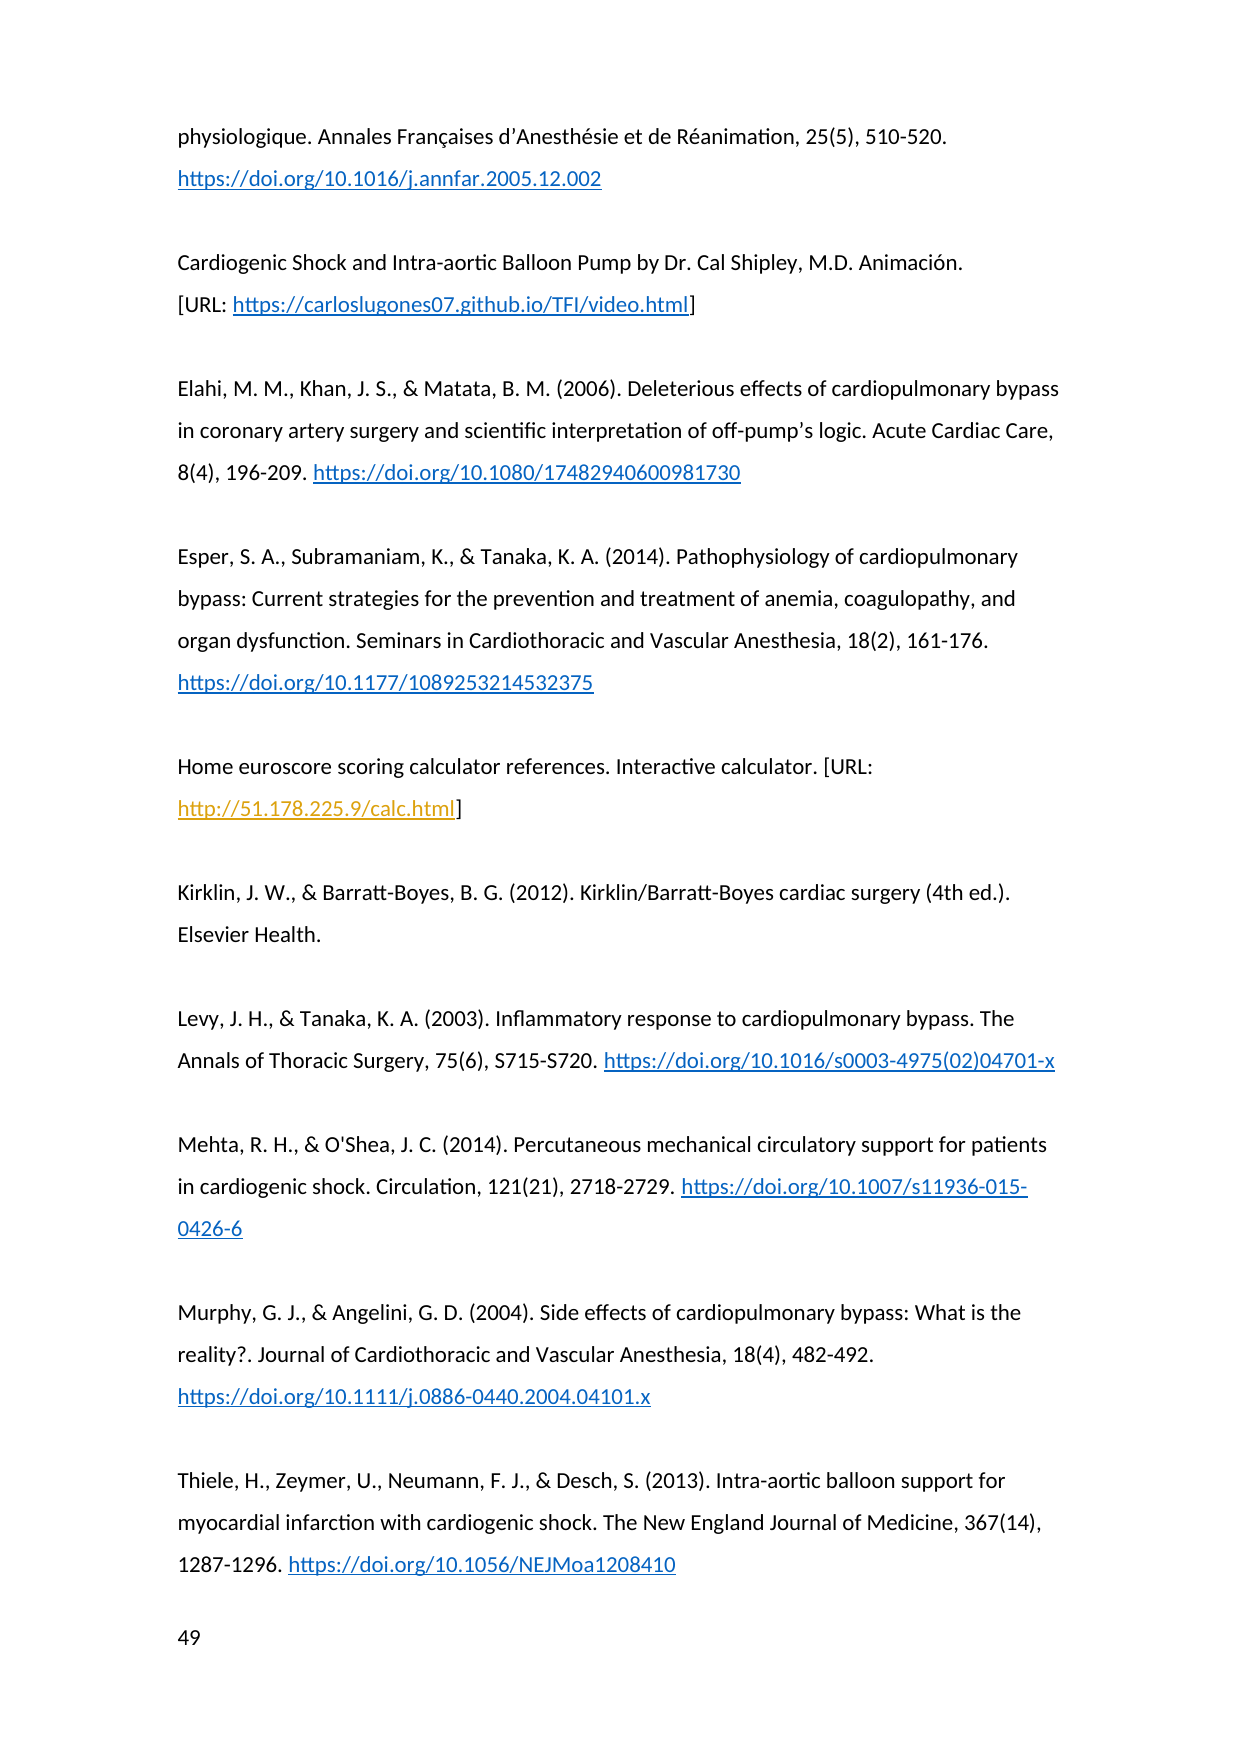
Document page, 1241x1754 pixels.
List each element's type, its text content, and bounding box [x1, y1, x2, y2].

text Esper, S. A., Subramaniam, K., & Tanaka, K. A. (2014). Pathophysiology of cardiopulmonary bypass: Current strategies for the prevention and treatment of anemia, coagulopathy, and organ dysfunction. Seminars in Cardiothoracic and Vascular Anesthesia, 18(2), 161-176. https://doi.org/10.1177/1089253214532375 [177, 542, 1063, 696]
text Thiele, H., Zeymer, U., Neumann, F. J., & Desch, S. (2013). Intra-aortic balloon support for myocardial infarction with cardiogenic shock. The New England Journal of Medicine, 367(14), 1287-1296. https://doi.org/10.1056/NEJMoa1208410 [177, 1466, 1063, 1578]
text Elahi, M. M., Khan, J. S., & Matata, B. M. (2006). Deleterious effects of cardiopulmonary bypass in coronary artery surgery and scientific interpretation of off-pump’s logic. Acute Cardiac Care, 8(4), 196-209. https://doi.org/10.1080/17482940600981730 [177, 374, 1063, 486]
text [177, 122, 1063, 192]
text Home euroscore scoring calculator references. Interactive calculator. [URL: http://51.178.225.9/calc.html] [177, 752, 1063, 822]
text Cardiogenic Shock and Intra-aortic Balloon Pump by Dr. Cal Shipley, M.D. Animación. [177, 248, 1063, 276]
text Mehta, R. H., & O'Shea, J. C. (2014). Percutaneous mechanical circulatory support for patients in cardiogenic shock. Circulation, 121(21), 2718-2729. https://doi.org/10.1007/s11936-015-0426-6 [177, 1130, 1063, 1242]
text Kirklin, J. W., & Barratt-Boyes, B. G. (2012). Kirklin/Barratt-Boyes cardiac surgery (4th ed.). Elsevier Health. [177, 878, 1063, 948]
text [URL: https://carloslugones07.github.io/TFI/video.html] [177, 290, 1063, 318]
text Murphy, G. J., & Angelini, G. D. (2004). Side effects of cardiopulmonary bypass: What is the reality?. Journal of Cardiothoracic and Vascular Anesthesia, 18(4), 482-492. https://doi.org/10.1111/j.0886-0440.2004.04101.x [177, 1298, 1063, 1410]
text Levy, J. H., & Tanaka, K. A. (2003). Inflammatory response to cardiopulmonary bypass. The Annals of Thoracic Surgery, 75(6), S715-S720. https://doi.org/10.1016/s0003-4975(02)04701-x [177, 1004, 1063, 1074]
